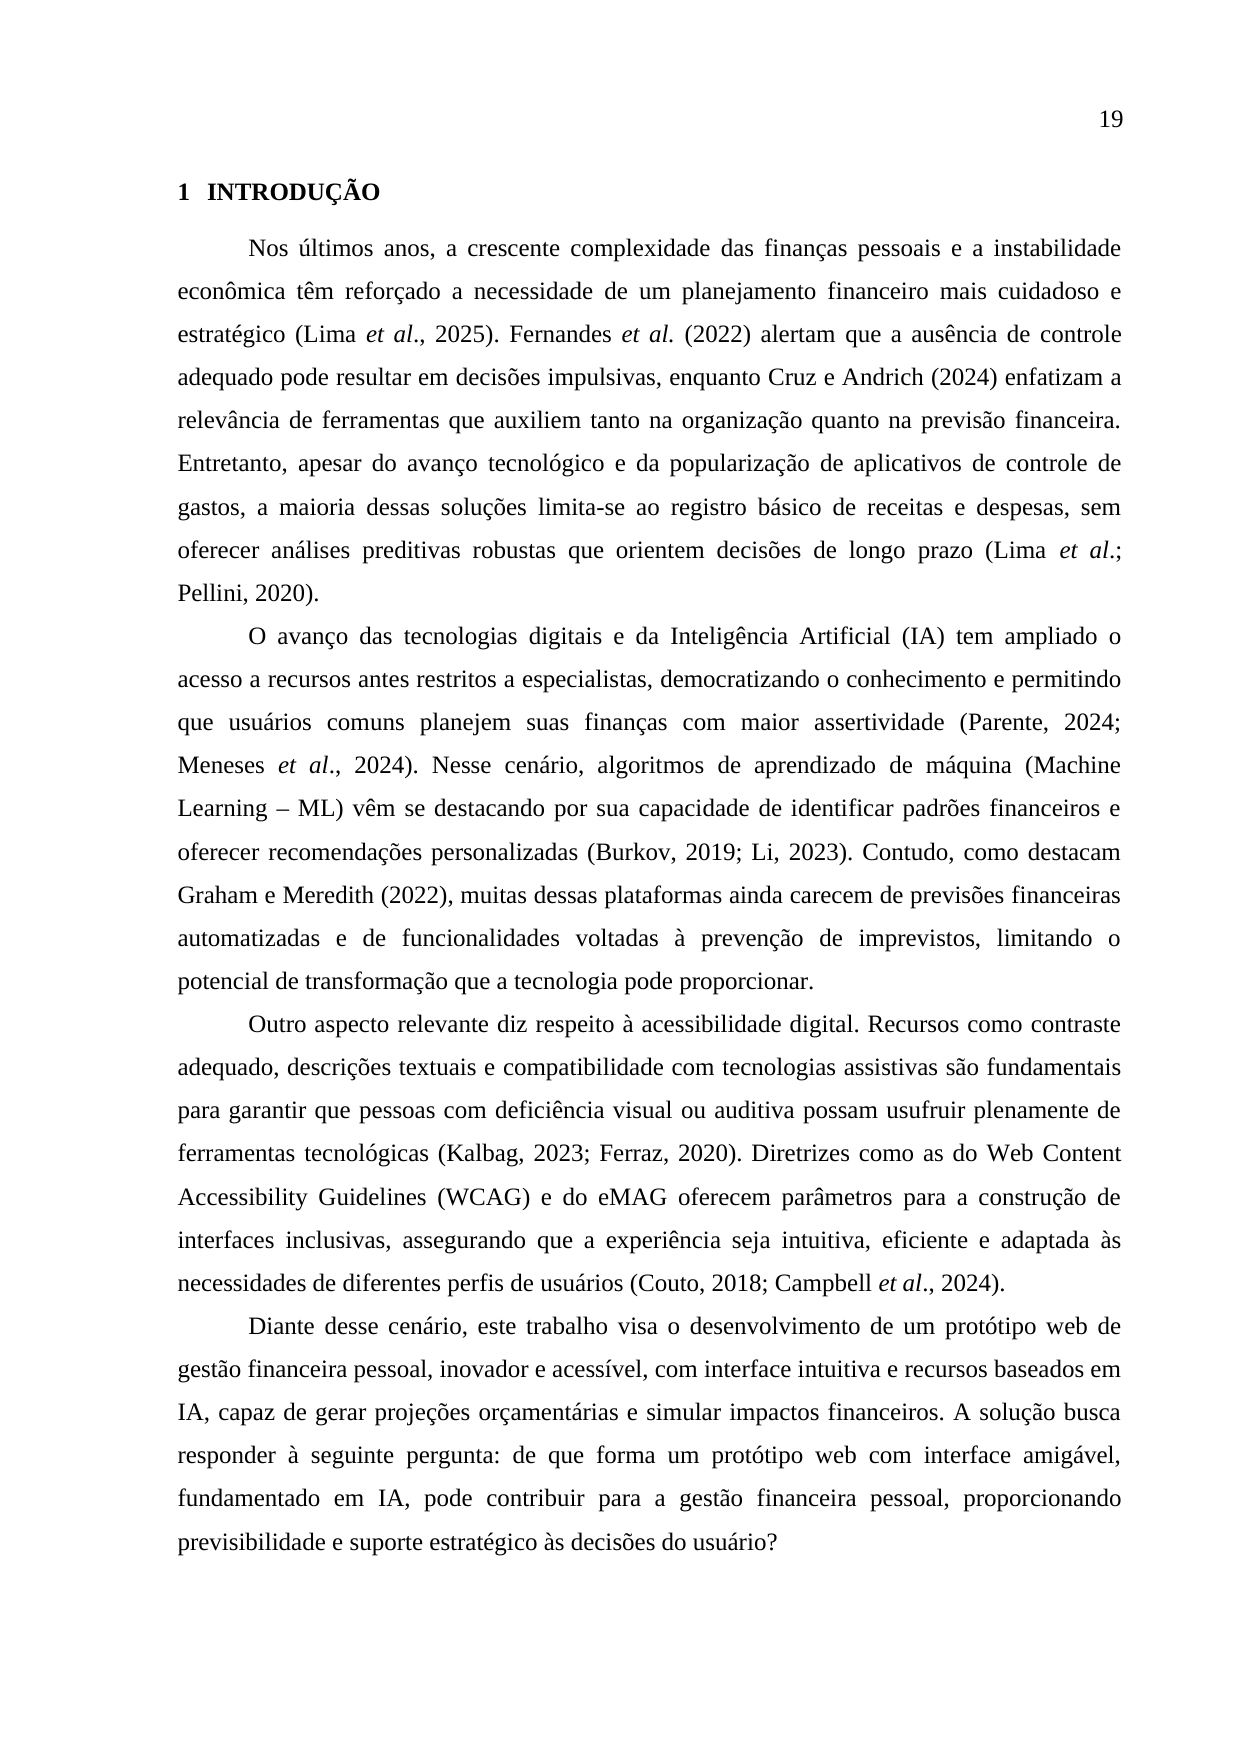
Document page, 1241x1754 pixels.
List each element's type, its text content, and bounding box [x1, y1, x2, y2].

text Diante desse cenário, este trabalho visa o desenvolvimento de um protótipo web de gestão financeira pessoal, inovador e acessível, com interface intuitiva e recursos baseados em IA, capaz de gerar projeções orçamentárias e simular impactos financeiros. A solução busca responder à seguinte pergunta: de que forma um protótipo web com interface amigável, fundamentado em IA, pode contribuir para a gestão financeira pessoal, proporcionando previsibilidade e suporte estratégico às decisões do usuário? [177, 1311, 1122, 1555]
subtitle Introdução [177, 177, 1122, 206]
text Outro aspecto relevante diz respeito à acessibilidade digital. Recursos como contraste adequado, descrições textuais e compatibilidade com tecnologias assistivas são fundamentais para garantir que pessoas com deficiência visual ou auditiva possam usufruir plenamente de ferramentas tecnológicas (Kalbag, 2023; Ferraz, 2020). Diretrizes como as do Web Content Accessibility Guidelines (WCAG) e do eMAG oferecem parâmetros para a construção de interfaces inclusivas, assegurando que a experiência seja intuitiva, eficiente e adaptada às necessidades de diferentes perfis de usuários (Couto, 2018; Campbell et al., 2024). [177, 1009, 1122, 1297]
text Nos últimos anos, a crescente complexidade das finanças pessoais e a instabilidade econômica têm reforçado a necessidade de um planejamento financeiro mais cuidadoso e estratégico (Lima et al., 2025). Fernandes et al. (2022) alertam que a ausência de controle adequado pode resultar em decisões impulsivas, enquanto Cruz e Andrich (2024) enfatizam a relevância de ferramentas que auxiliem tanto na organização quanto na previsão financeira. Entretanto, apesar do avanço tecnológico e da popularização de aplicativos de controle de gastos, a maioria dessas soluções limita-se ao registro básico de receitas e despesas, sem oferecer análises preditivas robustas que orientem decisões de longo prazo (Lima et al.; Pellini, 2020). [177, 233, 1122, 607]
text O avanço das tecnologias digitais e da Inteligência Artificial (IA) tem ampliado o acesso a recursos antes restritos a especialistas, democratizando o conhecimento e permitindo que usuários comuns planejem suas finanças com maior assertividade (Parente, 2024; Meneses et al., 2024). Nesse cenário, algoritmos de aprendizado de máquina (Machine Learning – ML) vêm se destacando por sua capacidade de identificar padrões financeiros e oferecer recomendações personalizadas (Burkov, 2019; Li, 2023). Contudo, como destacam Graham e Meredith (2022), muitas dessas plataformas ainda carecem de previsões financeiras automatizadas e de funcionalidades voltadas à prevenção de imprevistos, limitando o potencial de transformação que a tecnologia pode proporcionar. [177, 621, 1122, 995]
